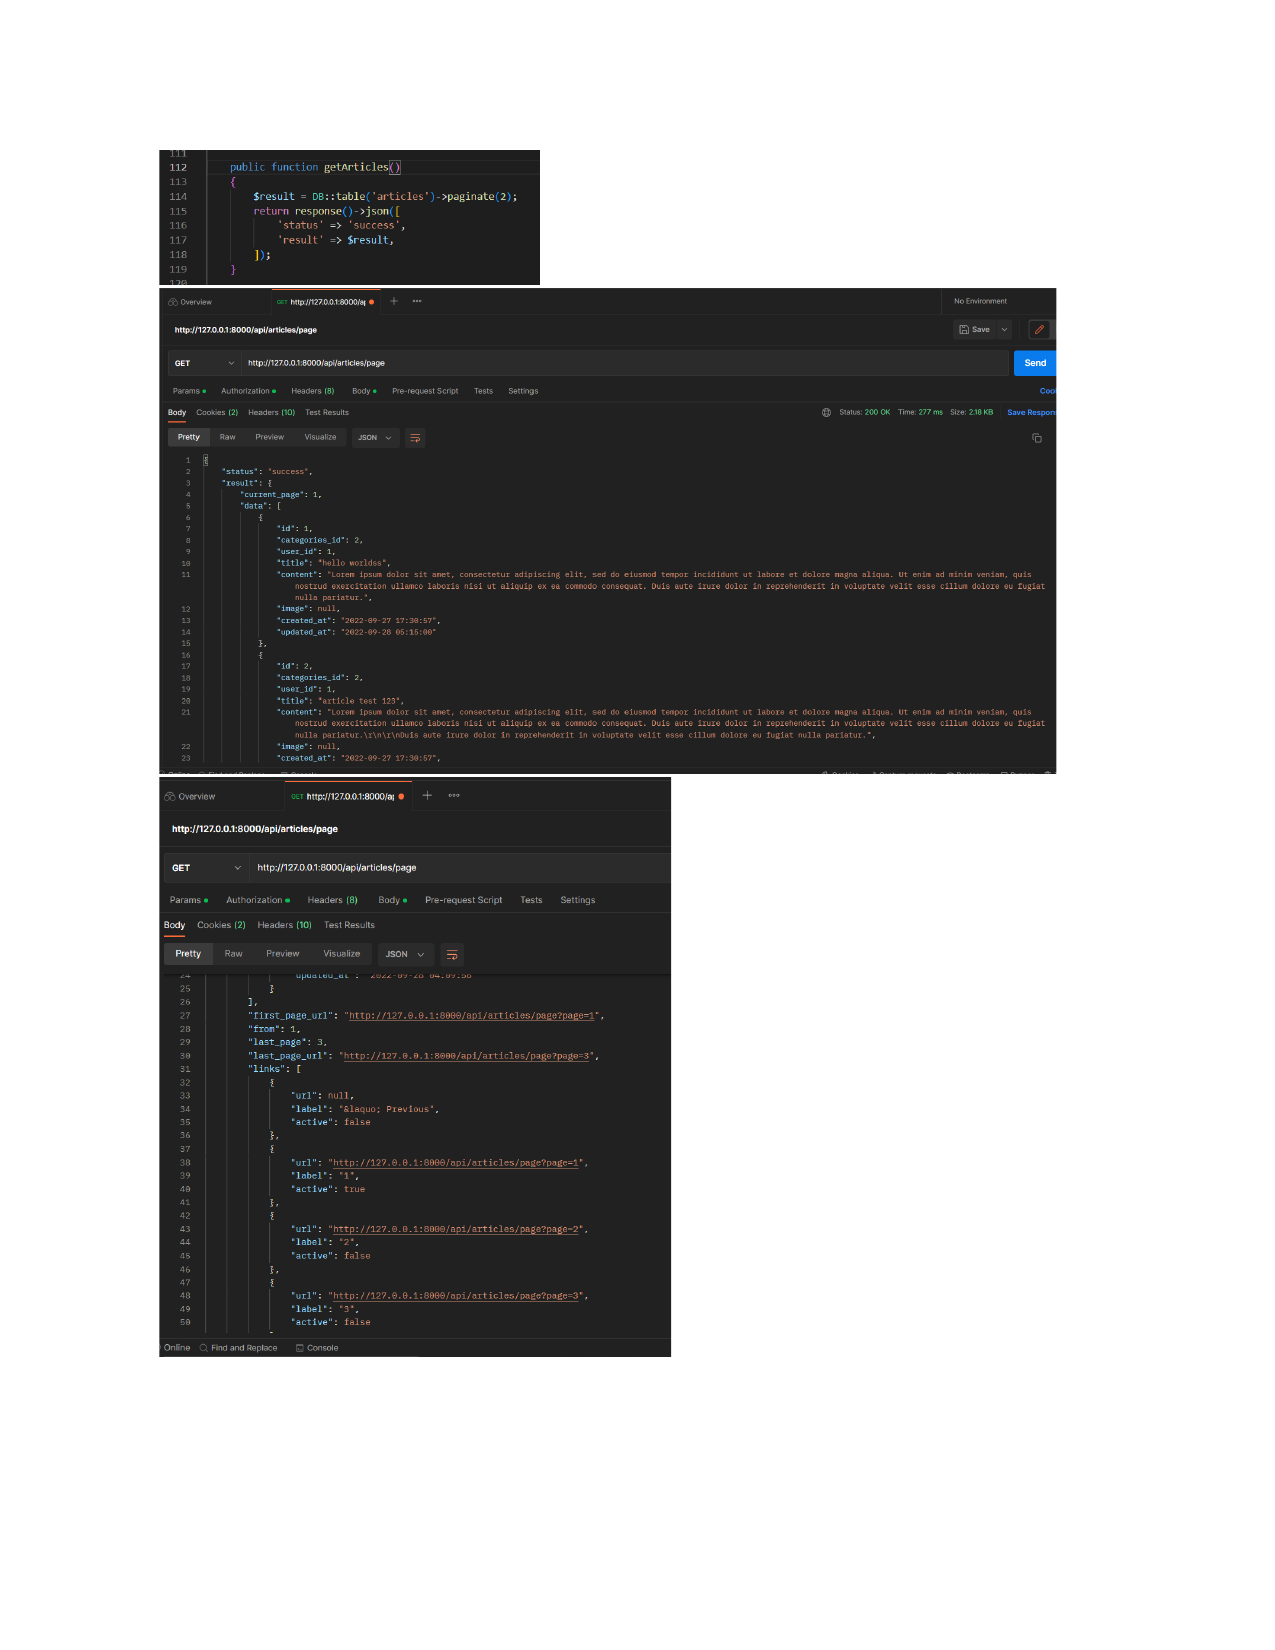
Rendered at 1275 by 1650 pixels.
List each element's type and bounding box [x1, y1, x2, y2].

picture [159, 777, 672, 1357]
picture [159, 150, 540, 285]
picture [159, 288, 1057, 774]
